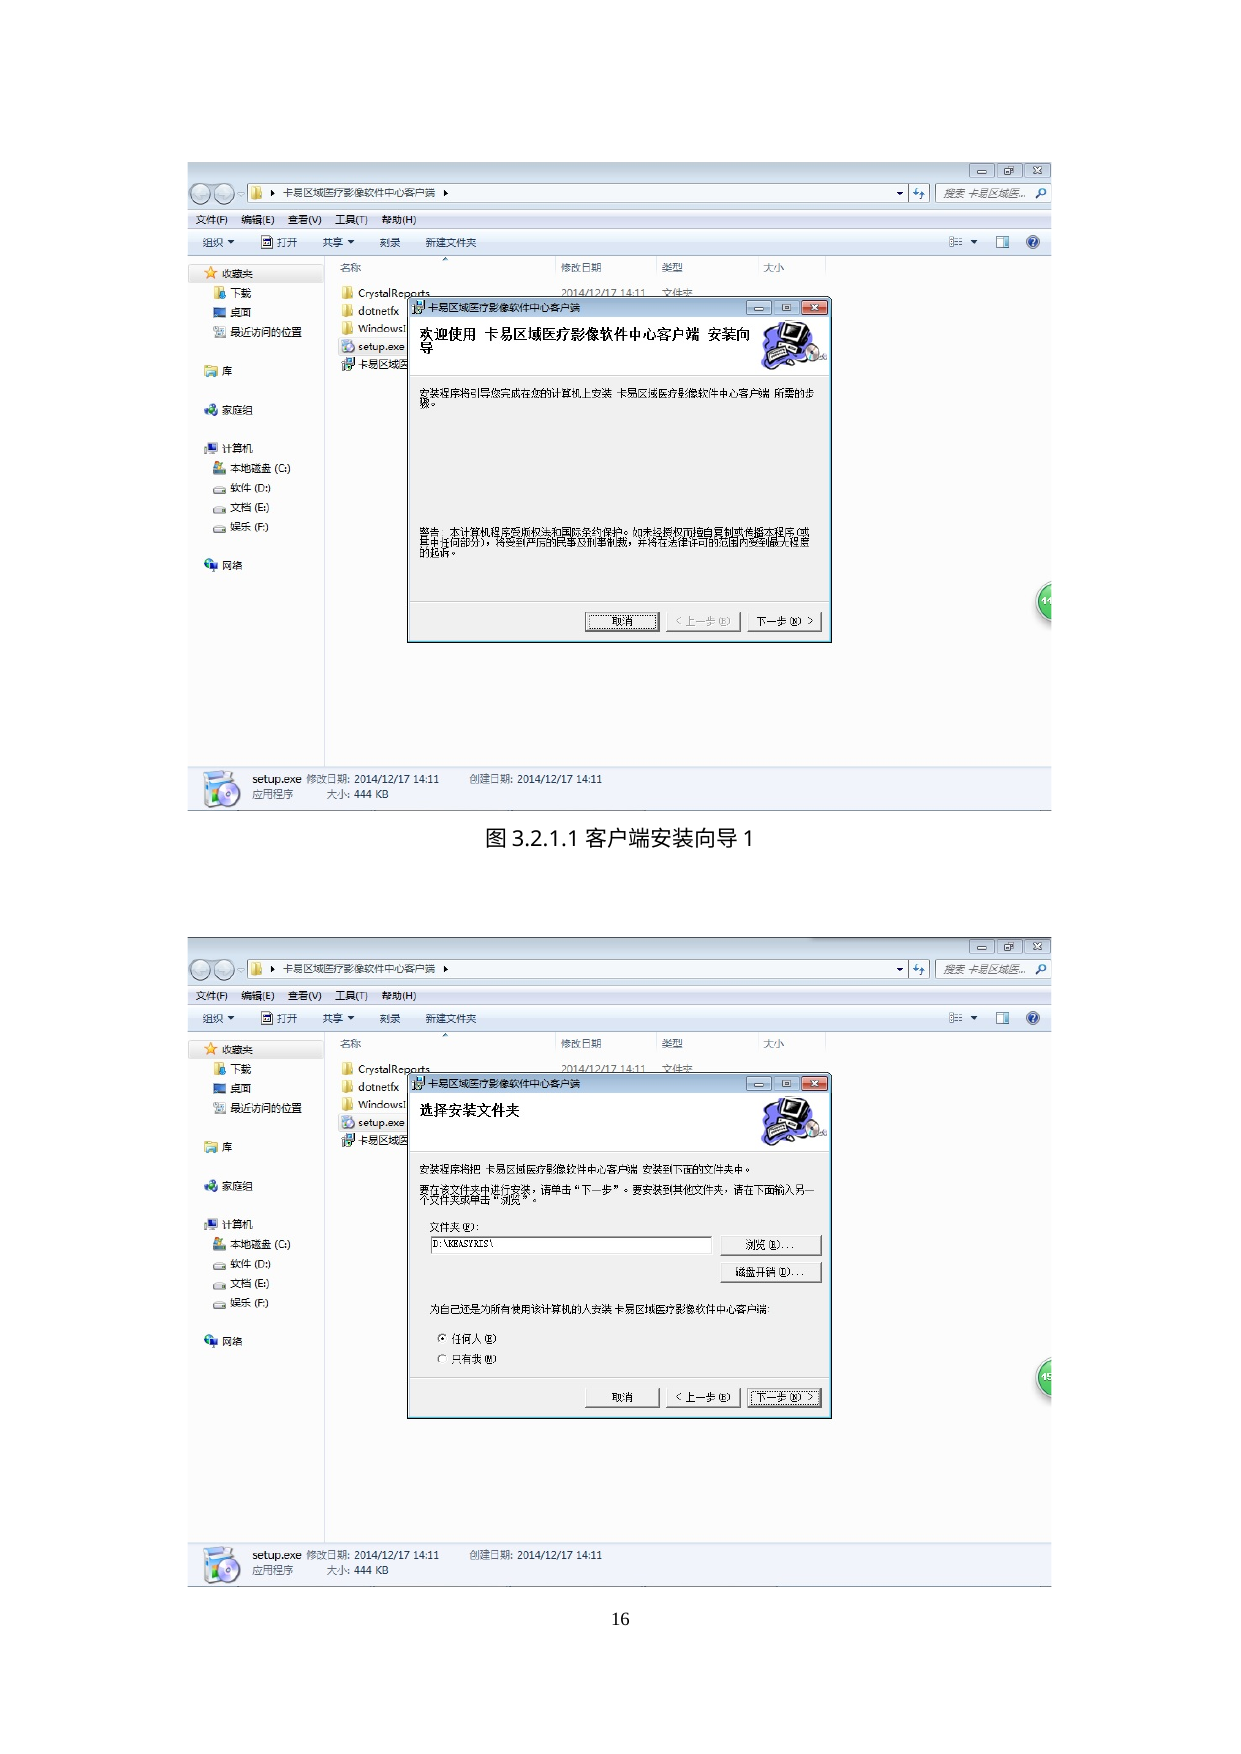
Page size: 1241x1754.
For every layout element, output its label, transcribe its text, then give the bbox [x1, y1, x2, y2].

picture [187, 162, 1052, 811]
text 图3.2.1.1 客户端安装向导1 [187, 821, 1053, 853]
picture [187, 937, 1052, 1587]
